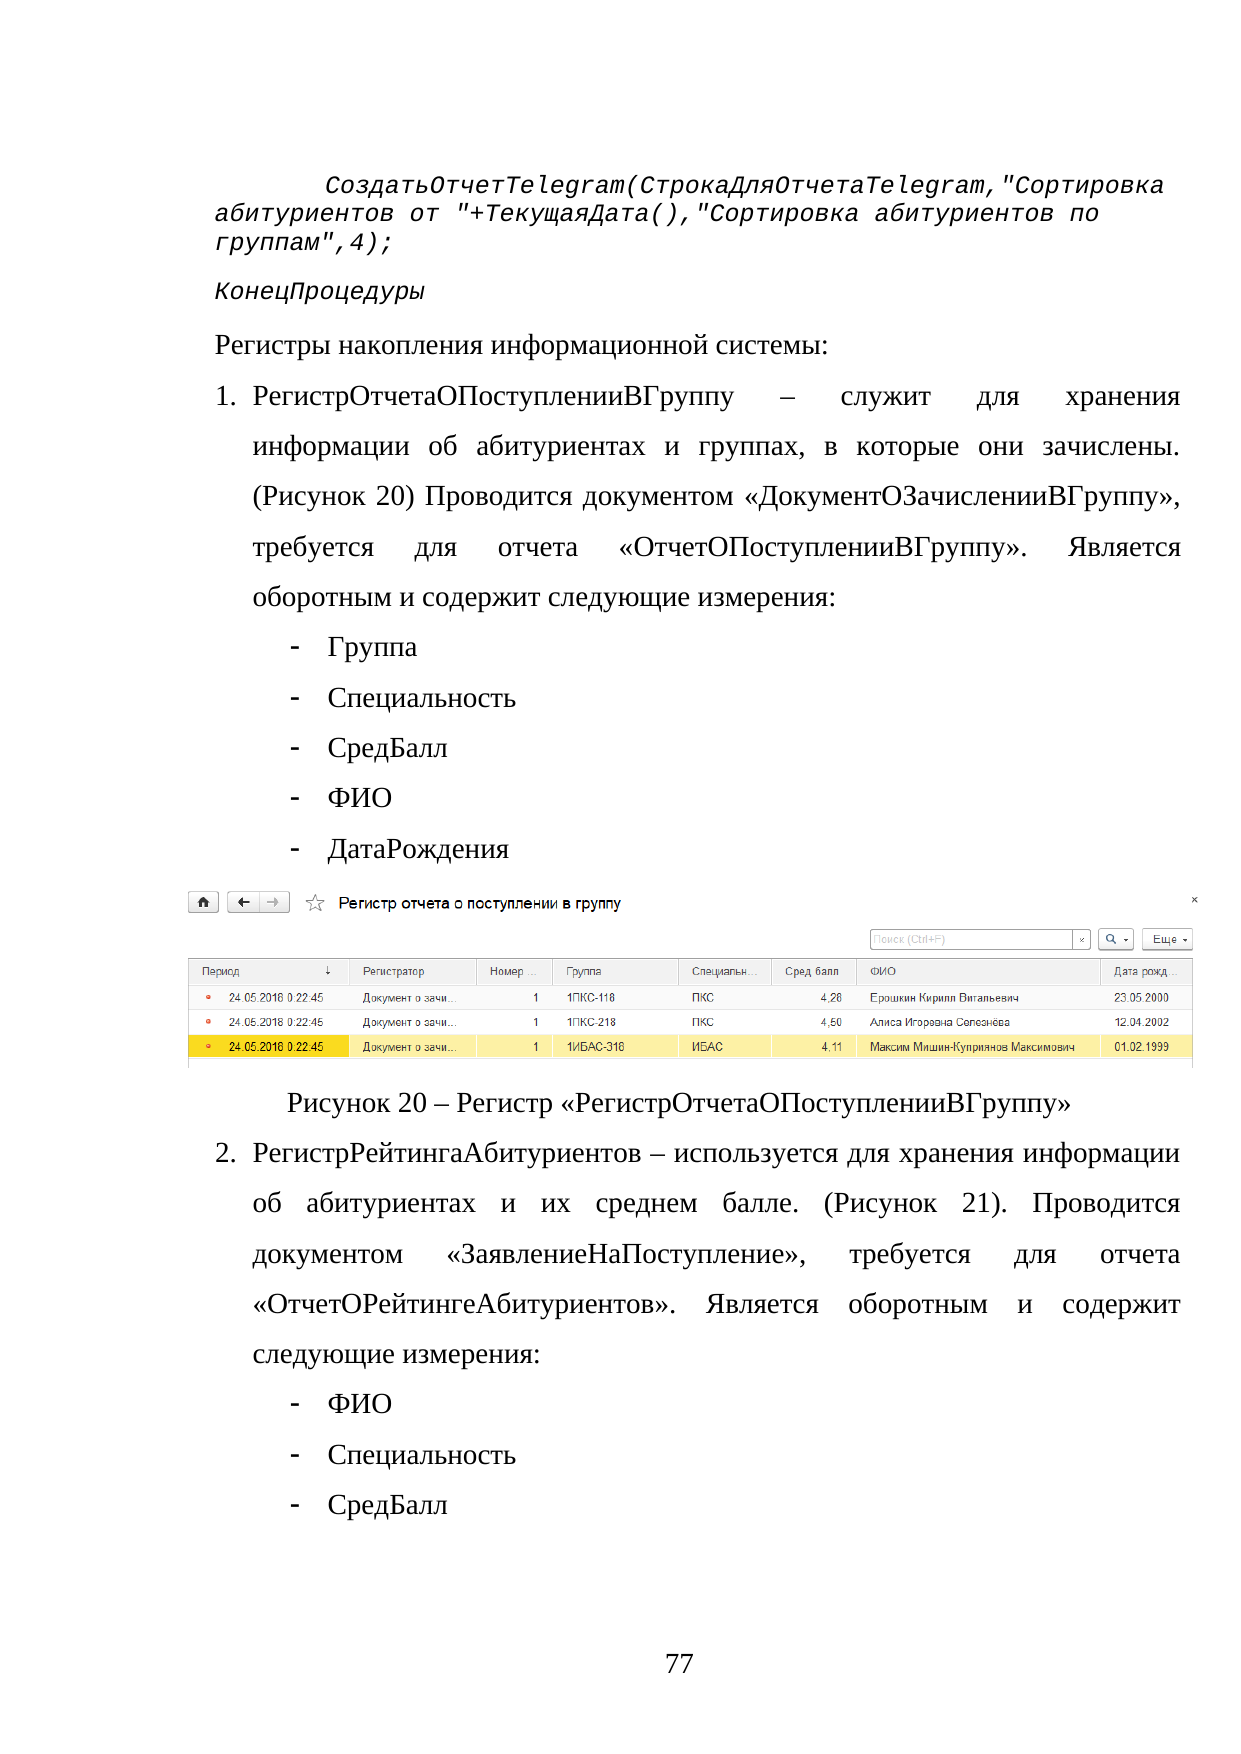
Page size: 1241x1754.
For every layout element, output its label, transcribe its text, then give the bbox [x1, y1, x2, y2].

picture [177, 881, 1209, 1068]
text Регистры накопления информационной системы: [177, 327, 1181, 361]
list Специальность [290, 680, 1181, 713]
list ФИО [290, 1387, 1181, 1420]
list Специальность [290, 1437, 1181, 1471]
list ФИО [290, 781, 1181, 814]
list СредБалл [290, 1487, 1181, 1521]
list РегистрОтчетаОПоступленииВГруппу – служит для хранения информации об абитуриентах и группах, в которые они зачислены. (Рисунок 20) Проводится документом «ДокументОЗачисленииВГруппу», требуется для отчета «ОтчетОПоступленииВГруппу». Является оборотным и содержит следующие измерения: [215, 378, 1181, 613]
text Рисунок 20 – Регистр «РегистрОтчетаОПоступленииВГруппу» [177, 1085, 1181, 1118]
text СоздатьОтчетTelegram(СтрокаДляОтчетаTelegram,"Сортировка абитуриентов от "+ТекущаяДата(),"Сортировка абитуриентов по группам",4); [214, 172, 1181, 257]
list РегистрРейтингаАбитуриентов – используется для хранения информации об абитуриентах и их среднем балле. (Рисунок 21). Проводится документом «ЗаявлениеНаПоступление», требуется для отчета «ОтчетОРейтингеАбитуриентов». Является оборотным и содержит следующие измерения: [215, 1135, 1181, 1370]
list ДатаРождения [290, 831, 1181, 865]
list Группа [290, 629, 1181, 663]
text КонецПроцедуры [214, 278, 1181, 307]
list СредБалл [290, 730, 1181, 764]
